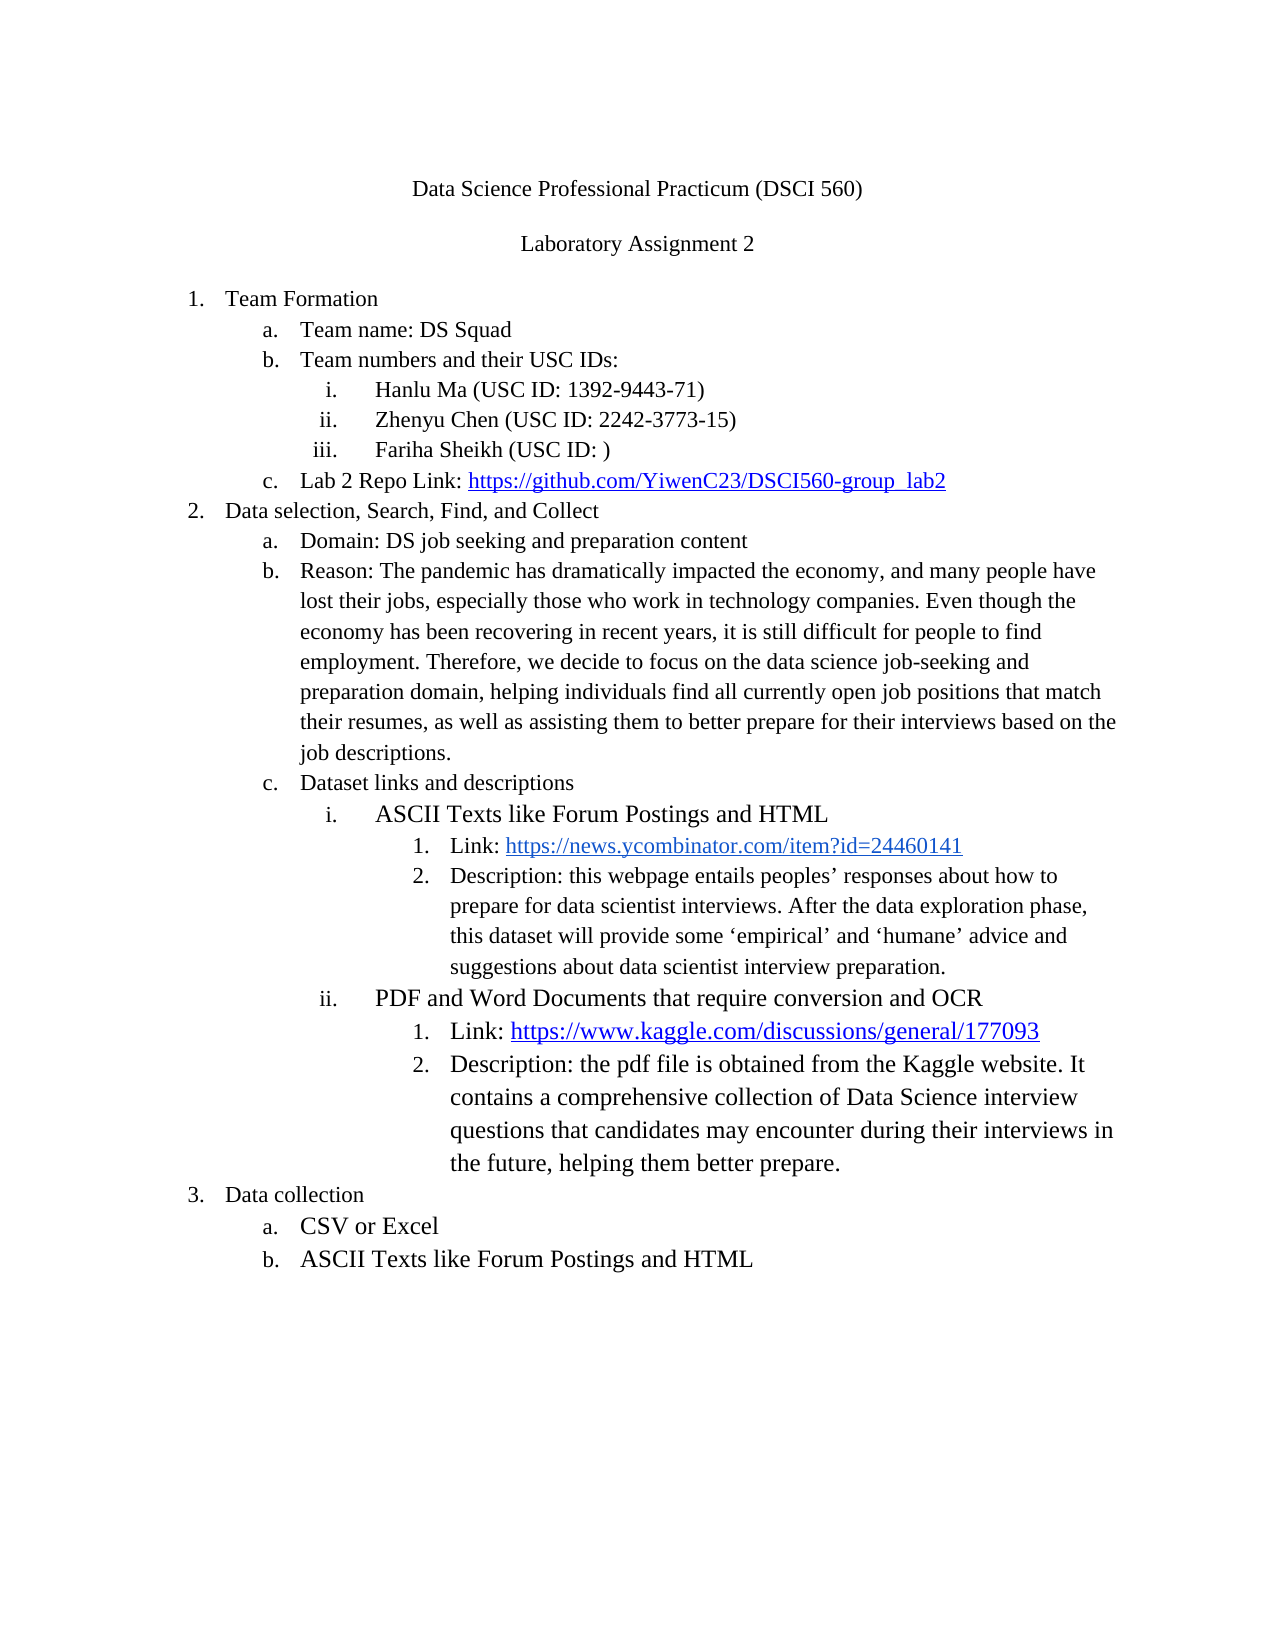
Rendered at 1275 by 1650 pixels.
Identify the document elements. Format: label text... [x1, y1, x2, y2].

list Description: the pdf file is obtained from the Kaggle website. It contains a comprehensive collection of Data Science interview questions that candidates may encounter during their interviews in the future, helping them better prepare. [412, 1049, 1125, 1177]
list Domain: DS job seeking and preparation content [262, 527, 1125, 553]
list Reason: The pandemic has dramatically impacted the economy, and many people have lost their jobs, especially those who work in technology companies. Even though the economy has been recovering in recent years, it is still difficult for people to find employment. Therefore, we decide to focus on the data science job-seeking and preparation domain, helping individuals find all currently open job positions that match their resumes, as well as assisting them to better prepare for their interviews based on the job descriptions. [262, 557, 1125, 765]
list Description: this webpage entails peoples’ responses about how to prepare for data scientist interviews. After the data exploration phase, this dataset will provide some ‘empirical’ and ‘humane’ advice and suggestions about data scientist interview preparation. [412, 862, 1125, 979]
list Team name: DS Squad [262, 316, 1125, 342]
list Link: https://www.kaggle.com/discussions/general/177093 [412, 1016, 1125, 1045]
list Hanlu Ma (USC ID: 1392-9443-71) [337, 376, 1125, 402]
list Lab 2 Repo Link: https://github.com/YiwenC23/DSCI560-group_lab2 [262, 467, 1125, 493]
list Team Formation [187, 285, 1125, 312]
list Data collection [187, 1181, 1125, 1207]
list Fariha Sheikh (USC ID: ) [337, 436, 1125, 463]
list Link: https://news.ycombinator.com/item?id=24460141 [412, 832, 1125, 858]
text Laboratory Assignment 2 [150, 230, 1125, 257]
list Dataset links and descriptions [262, 769, 1125, 795]
list Team numbers and their USC IDs: [262, 346, 1125, 372]
list CSV or Excel [262, 1211, 1125, 1240]
list ASCII Texts like Forum Postings and HTML [337, 799, 1125, 828]
list Zhenyu Chen (USC ID: 2242-3773-15) [337, 406, 1125, 433]
list PDF and Word Documents that require conversion and OCR [337, 983, 1125, 1012]
text Data Science Professional Practicum (DSCI 560) [150, 175, 1125, 201]
list Data selection, Search, Find, and Collect [187, 497, 1125, 523]
list ASCII Texts like Forum Postings and HTML [262, 1244, 1125, 1273]
